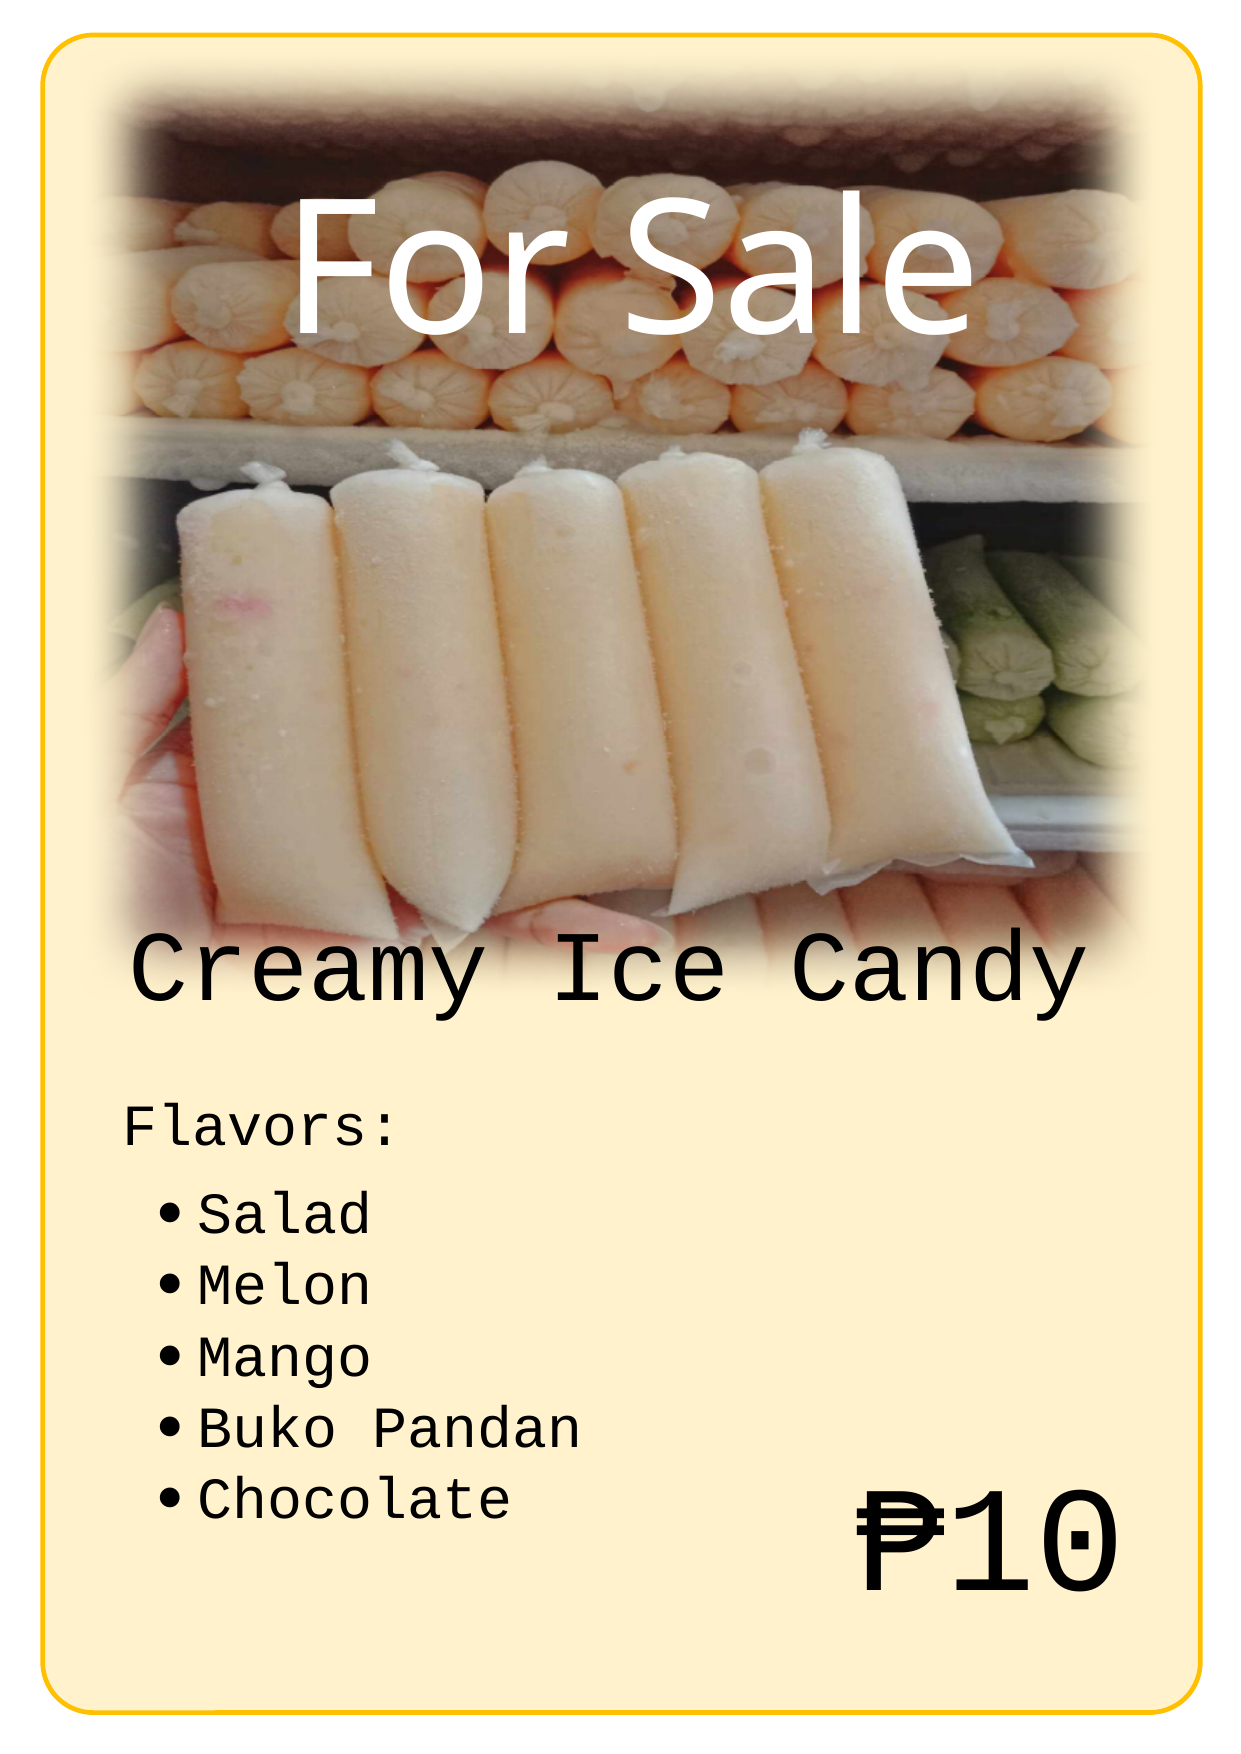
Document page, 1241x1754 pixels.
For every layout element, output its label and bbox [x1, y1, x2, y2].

picture [164, 131, 1076, 916]
